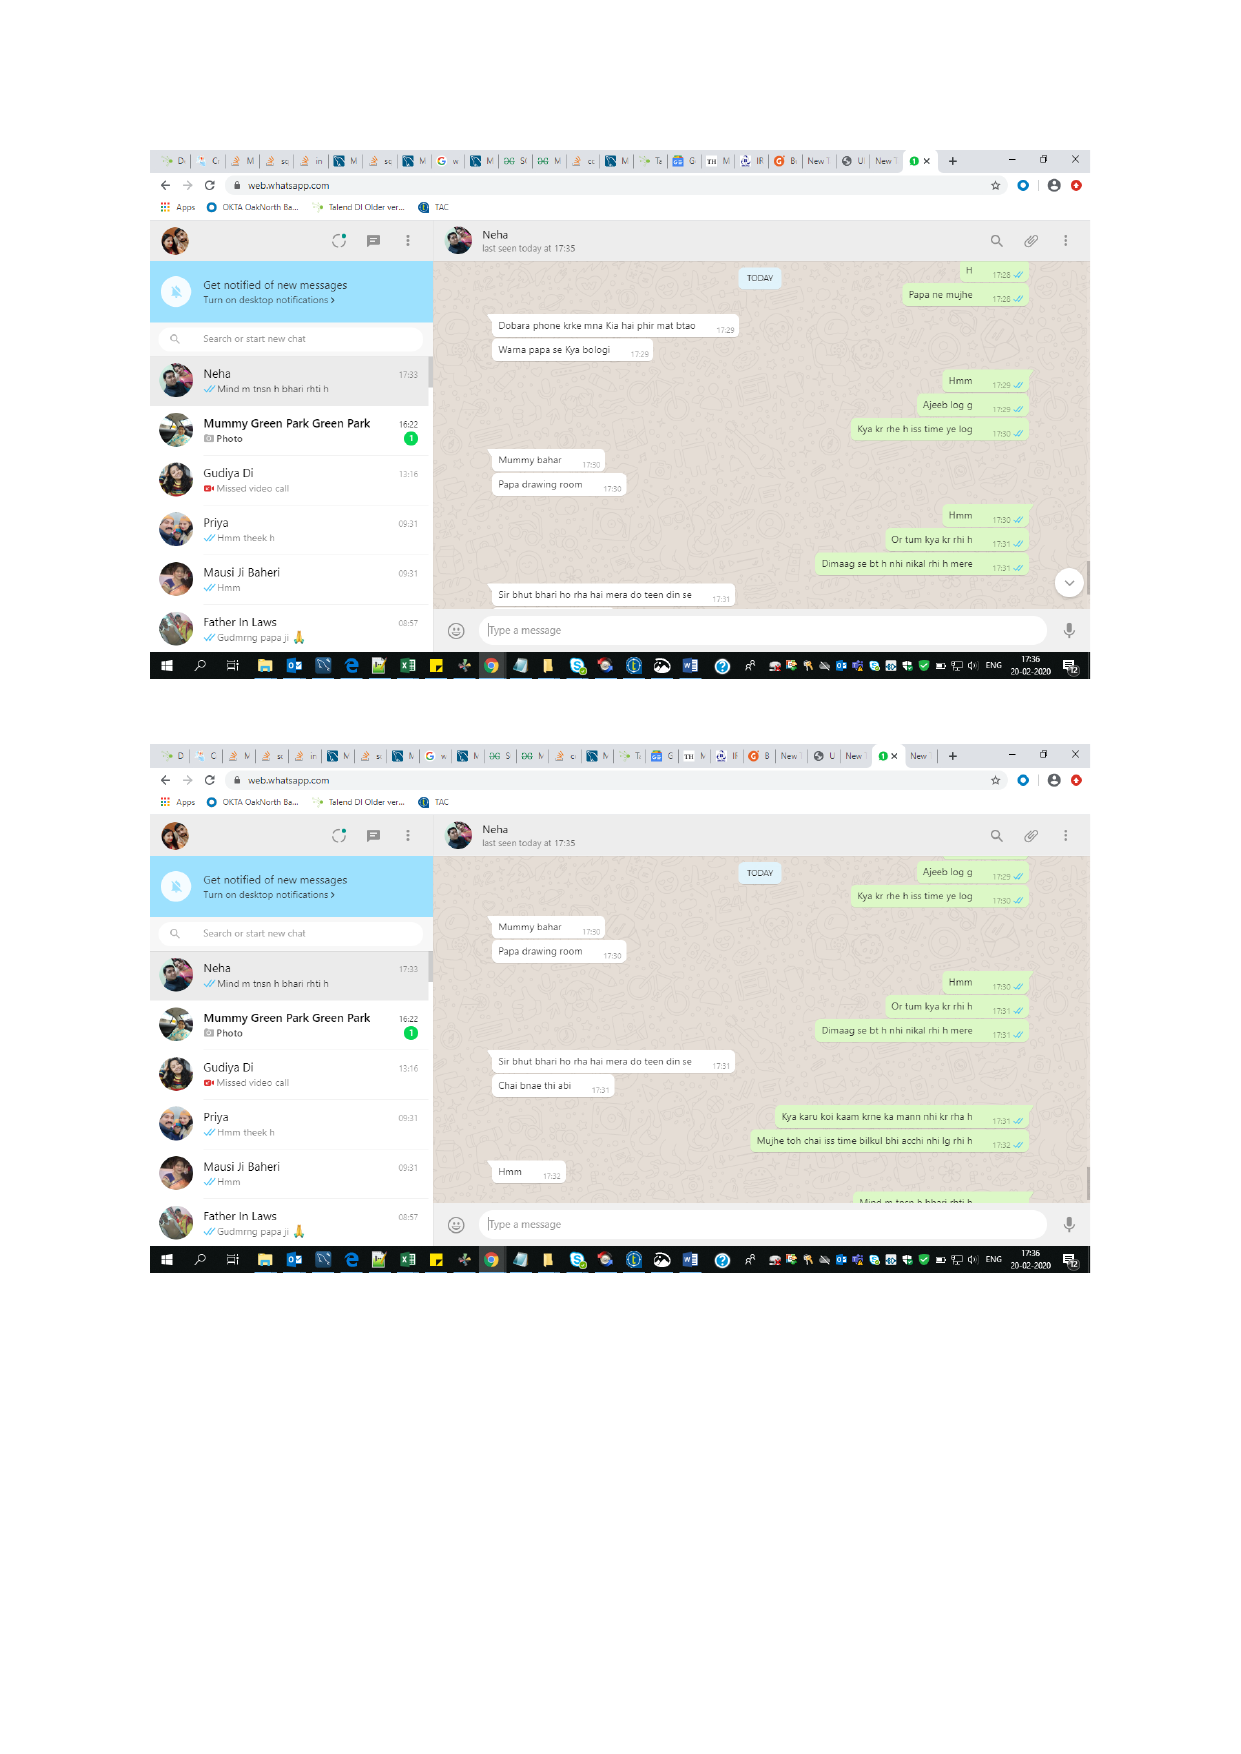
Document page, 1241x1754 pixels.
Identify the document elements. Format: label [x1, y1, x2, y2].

picture [150, 744, 1091, 1273]
picture [150, 150, 1091, 679]
